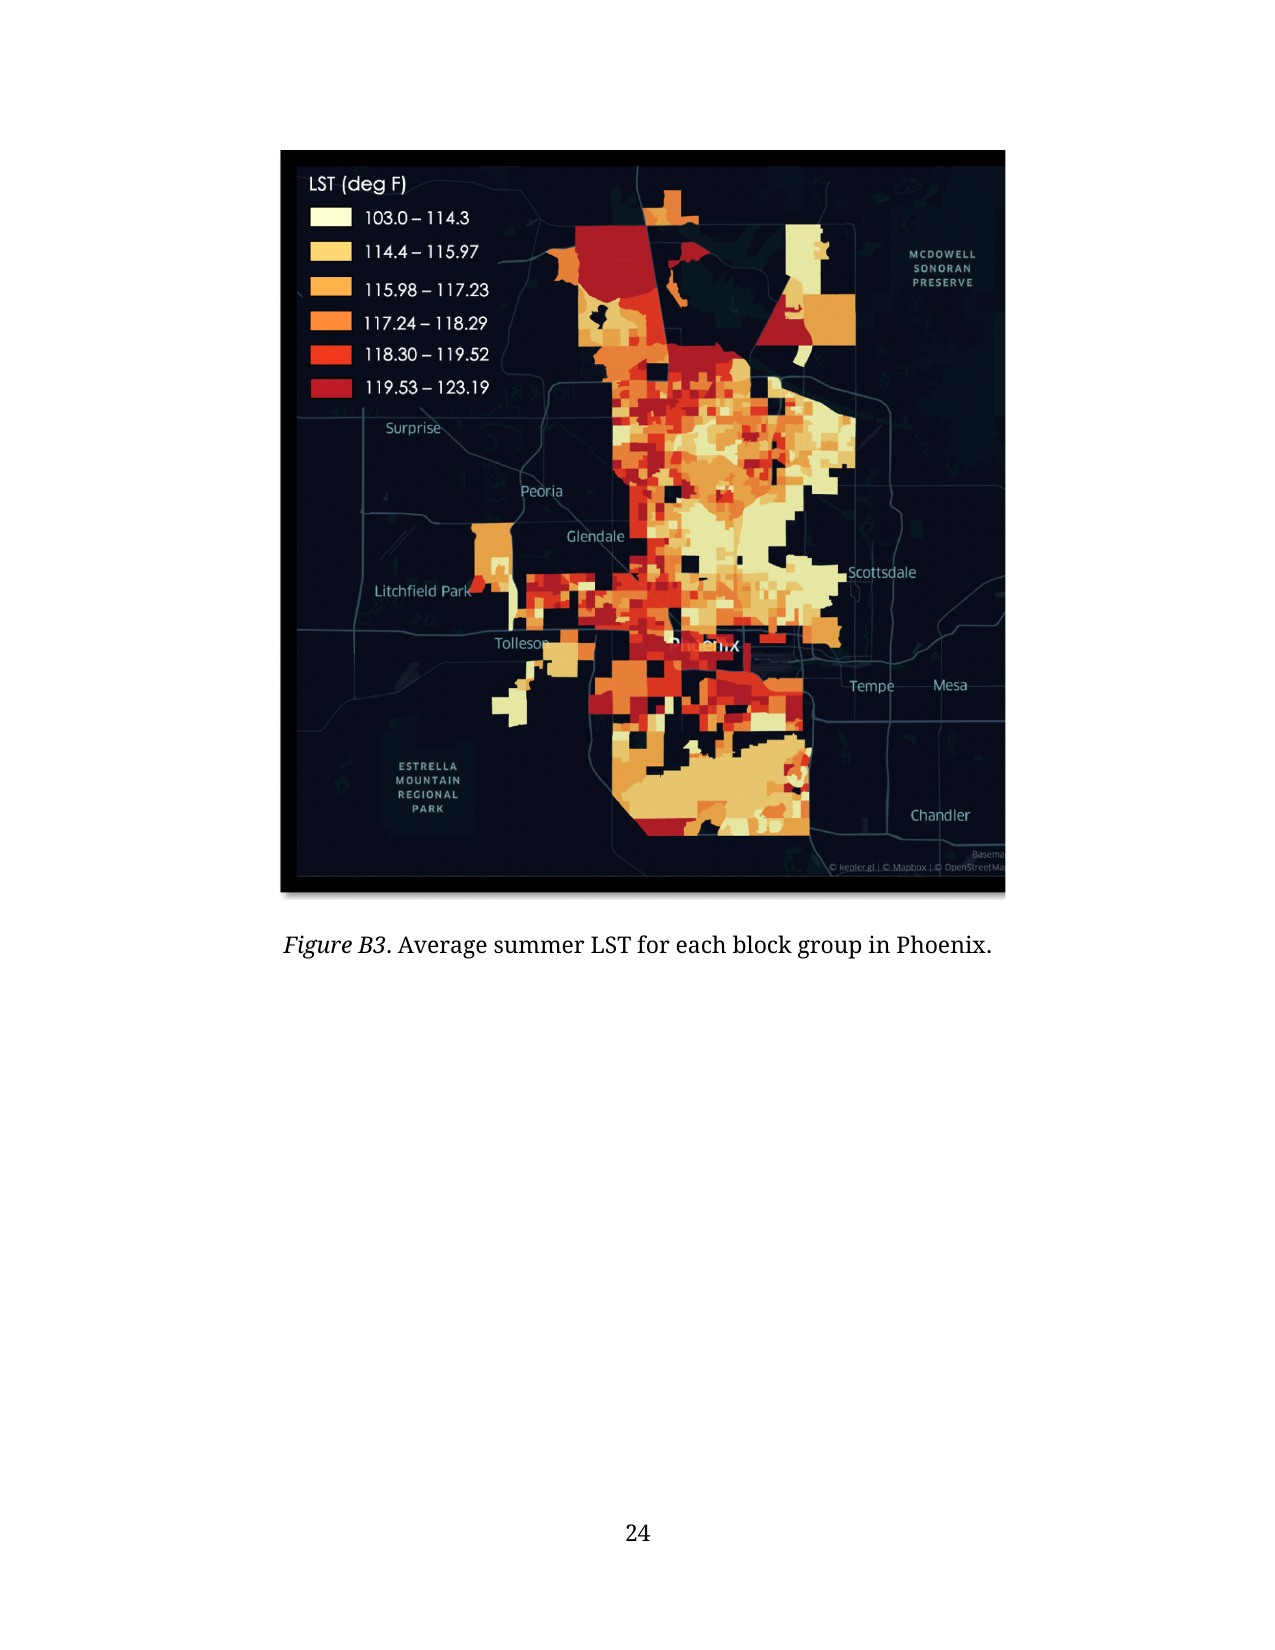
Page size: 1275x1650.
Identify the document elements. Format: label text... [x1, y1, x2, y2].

text Figure B3. Average summer LST for each block group in Phoenix. [150, 929, 1125, 960]
picture [269, 150, 1006, 900]
